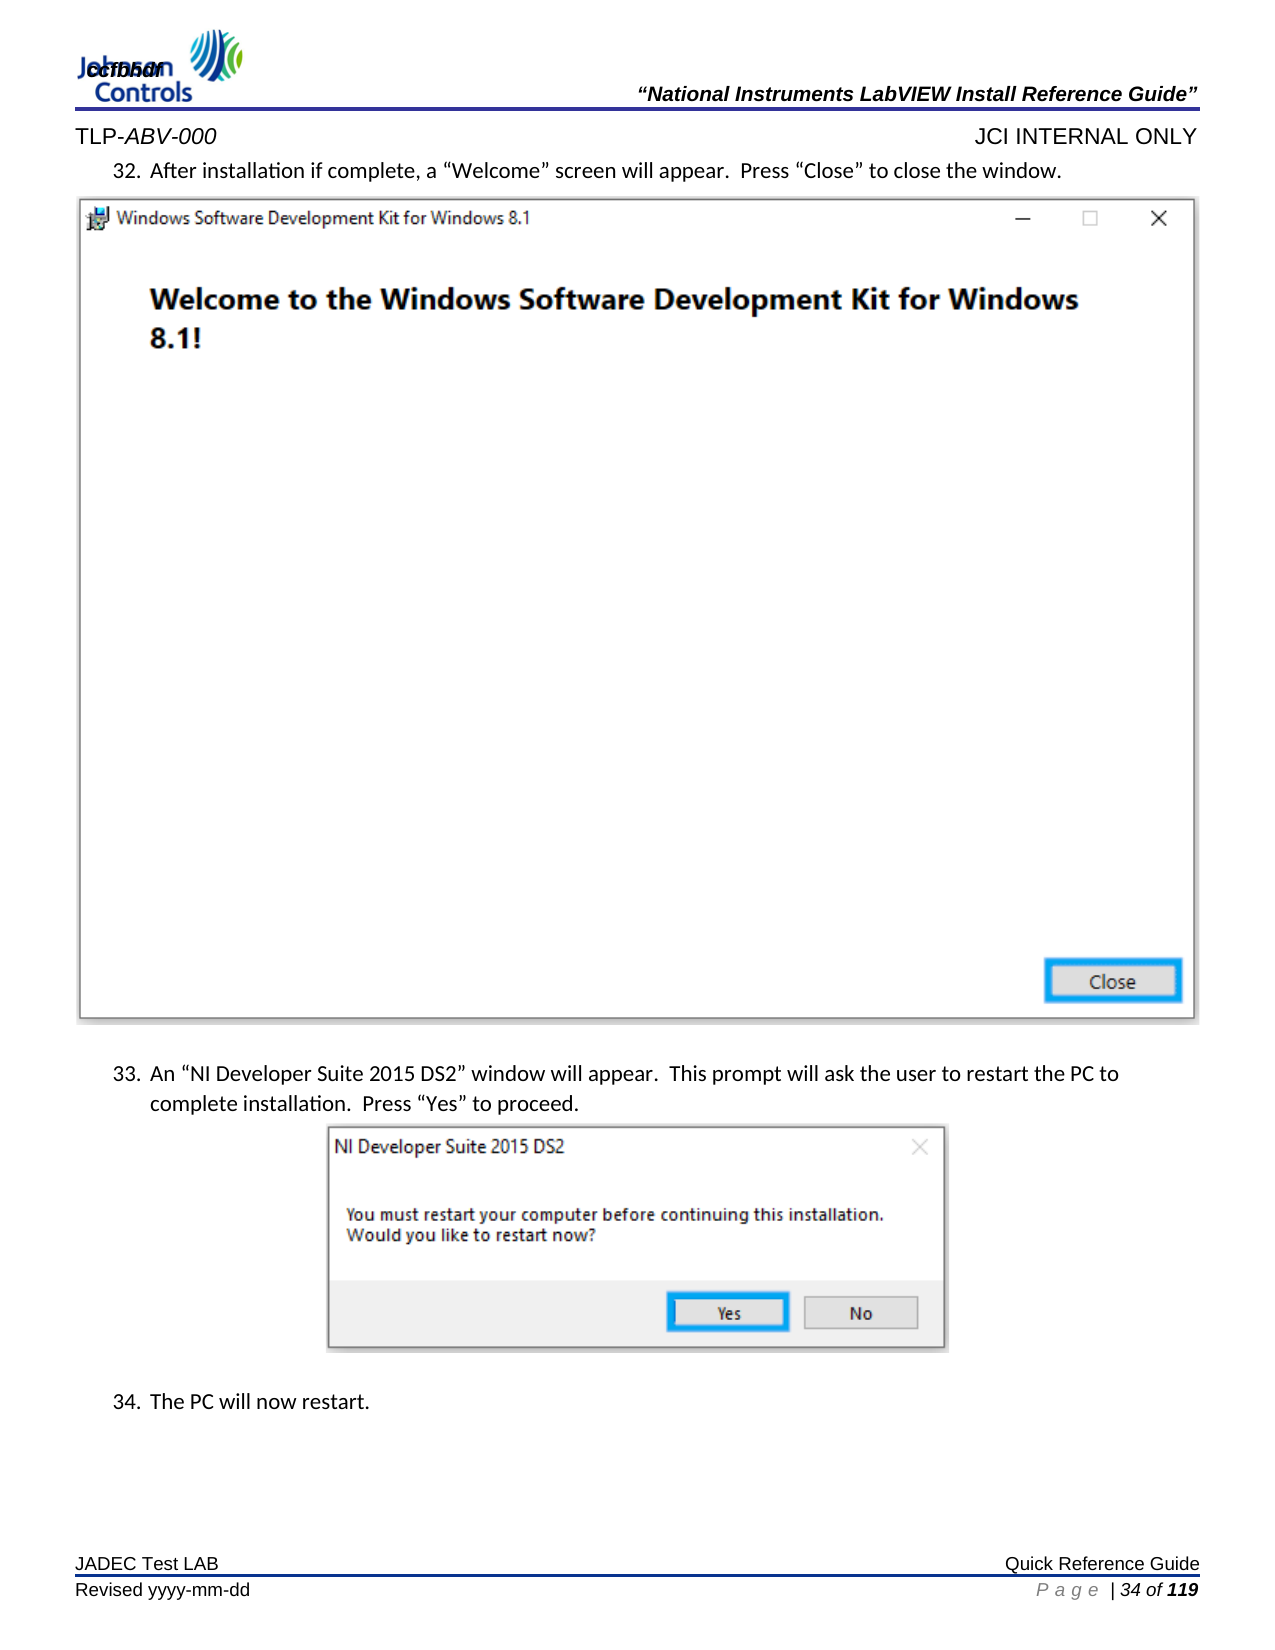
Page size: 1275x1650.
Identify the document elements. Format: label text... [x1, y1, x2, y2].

picture [75, 196, 1200, 1025]
list After installation if complete, a “Welcome” screen will appear. Press “Close” to close the window. [112, 156, 1200, 184]
list An “NI Developer Suite 2015 DS2” window will appear. This prompt will ask the user to restart the PC to complete installation. Press “Yes” to proceed. [112, 1059, 1200, 1117]
picture [76, 26, 246, 105]
list The PC will now restart. [112, 1387, 1200, 1415]
picture [325, 1123, 950, 1353]
